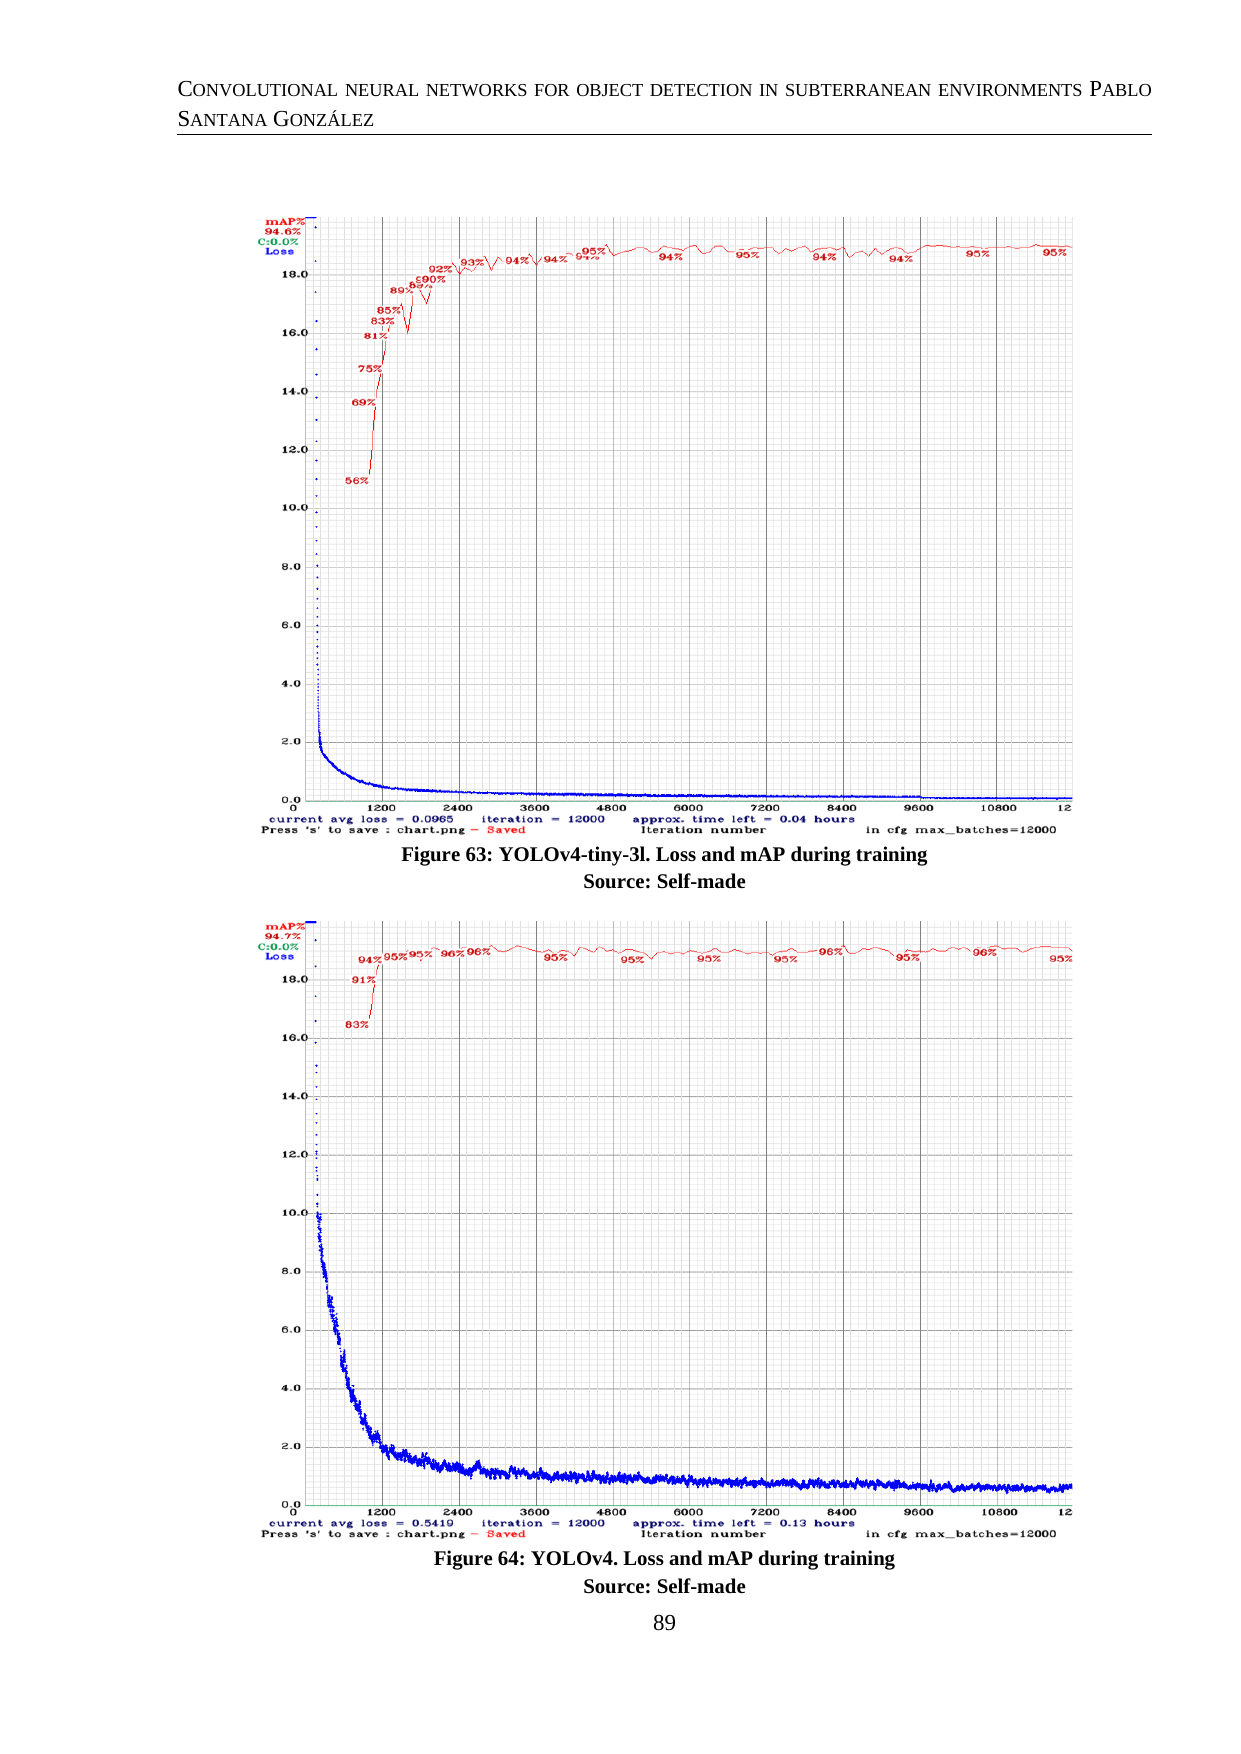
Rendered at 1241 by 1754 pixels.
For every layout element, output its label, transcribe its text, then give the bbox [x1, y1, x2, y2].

picture [256, 217, 1073, 838]
text Source: Self-made [177, 869, 1152, 893]
text Source: Self-made [177, 1574, 1152, 1598]
picture [256, 921, 1073, 1542]
